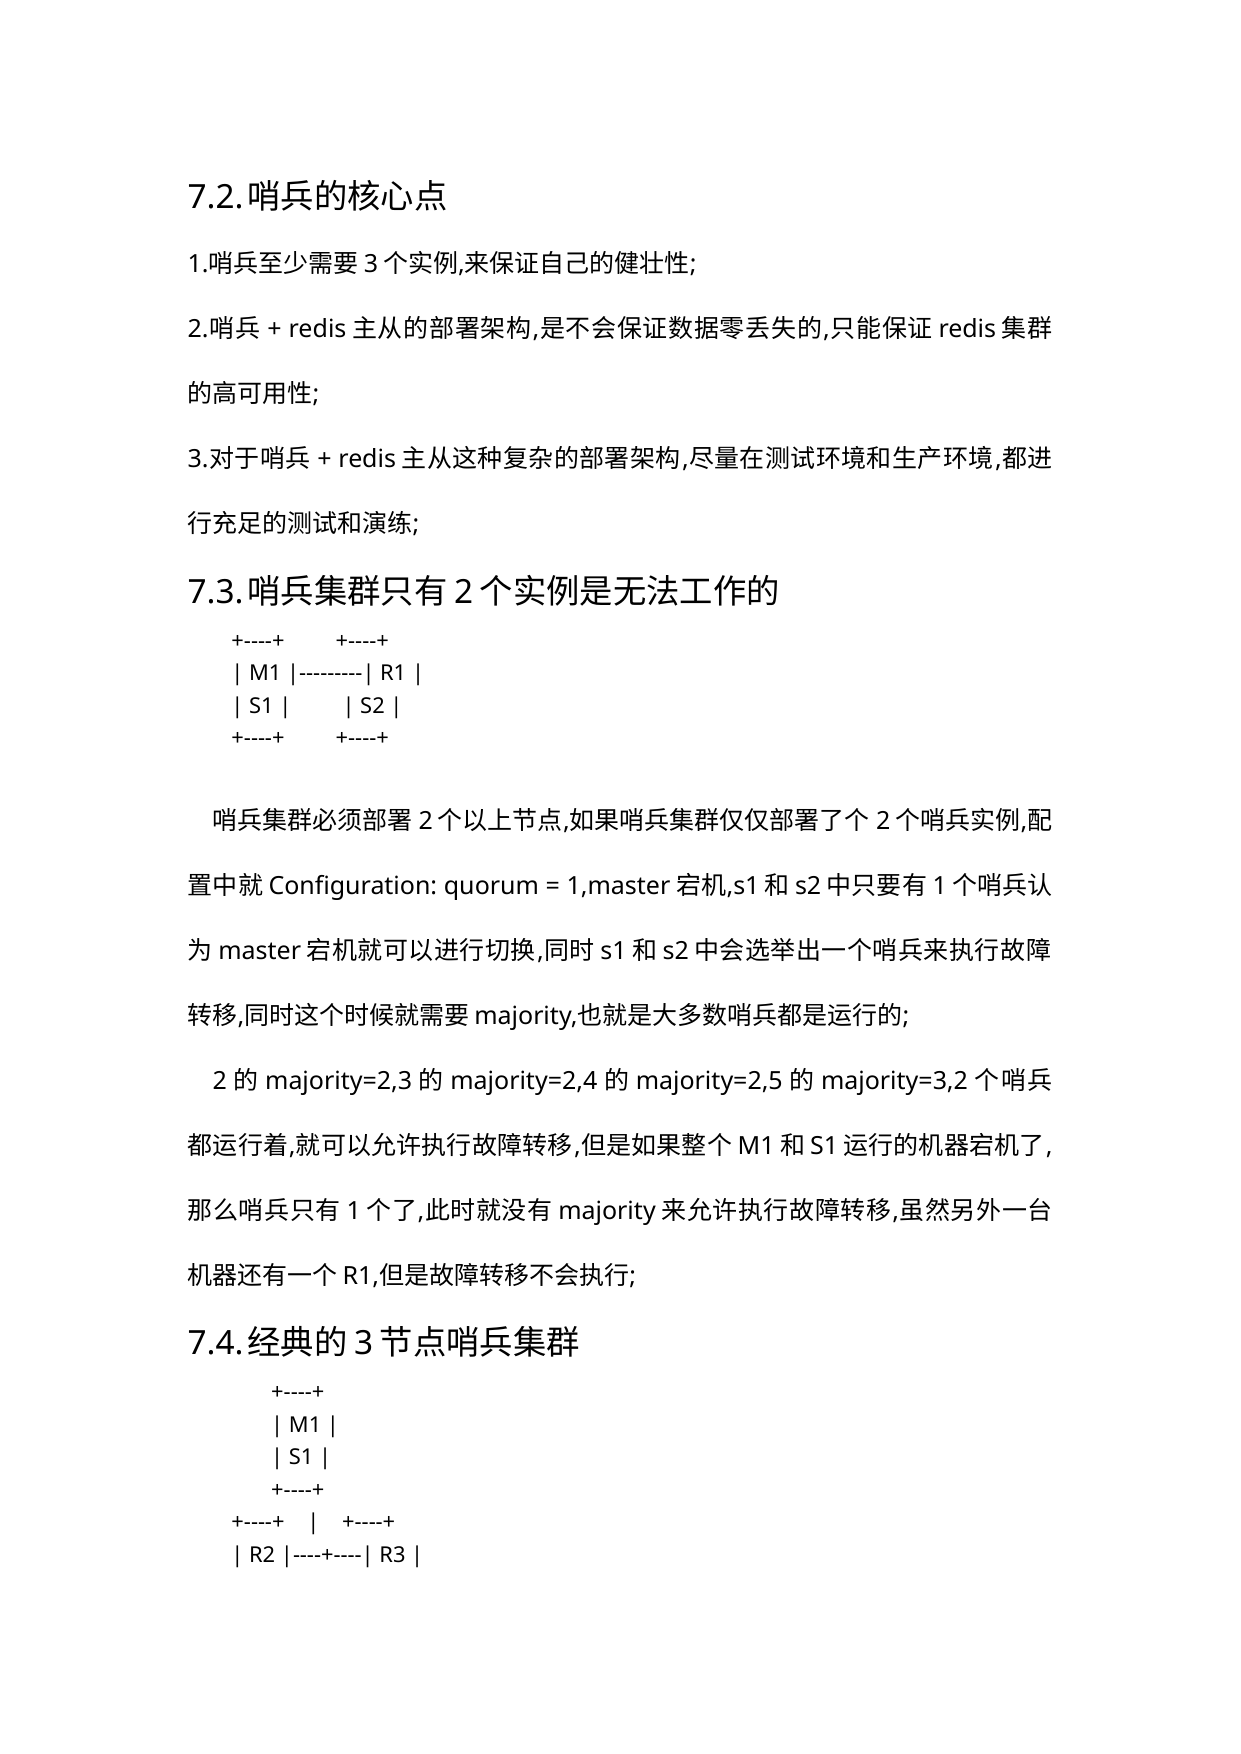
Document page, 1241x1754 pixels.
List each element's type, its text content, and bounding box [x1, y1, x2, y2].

text 3.对于哨兵 + redis主从这种复杂的部署架构,尽量在测试环境和生产环境,都进行充足的测试和演练; [187, 424, 1053, 554]
text 哨兵集群必须部署2个以上节点,如果哨兵集群仅仅部署了个2个哨兵实例,配置中就Configuration: quorum = 1,master宕机,s1和s2中只要有1个哨兵认为master宕机就可以进行切换,同时s1和s2中会选举出一个哨兵来执行故障转移,同时这个时候就需要majority,也就是大多数哨兵都是运行的; [187, 786, 1053, 1046]
text +----+ +----+ [187, 623, 1053, 656]
text +----+ [187, 1375, 1053, 1407]
text | S1 | [187, 1440, 1053, 1472]
text | M1 | [187, 1407, 1053, 1440]
subtitle 经典的3节点哨兵集群 [187, 1308, 1053, 1373]
subtitle 哨兵的核心点 [187, 162, 1053, 227]
text 2.哨兵 + redis主从的部署架构,是不会保证数据零丢失的,只能保证redis集群的高可用性; [187, 294, 1053, 424]
text | M1 |---------| R1 | [187, 656, 1053, 688]
text 2的majority=2,3的majority=2,4的majority=2,5的majority=3,2个哨兵都运行着,就可以允许执行故障转移,但是如果整个M1和S1运行的机器宕机了,那么哨兵只有1个了,此时就没有majority来允许执行故障转移,虽然另外一台机器还有一个R1,但是故障转移不会执行; [187, 1046, 1053, 1306]
text 1.哨兵至少需要3个实例,来保证自己的健壮性; [187, 229, 1053, 294]
text | S1 | | S2 | [187, 688, 1053, 721]
text +----+ | +----+ [187, 1505, 1053, 1537]
text | R2 |----+----| R3 | [187, 1537, 1053, 1570]
text +----+ [187, 1472, 1053, 1505]
text +----+ +----+ [187, 721, 1053, 753]
subtitle 哨兵集群只有2个实例是无法工作的 [187, 556, 1053, 621]
